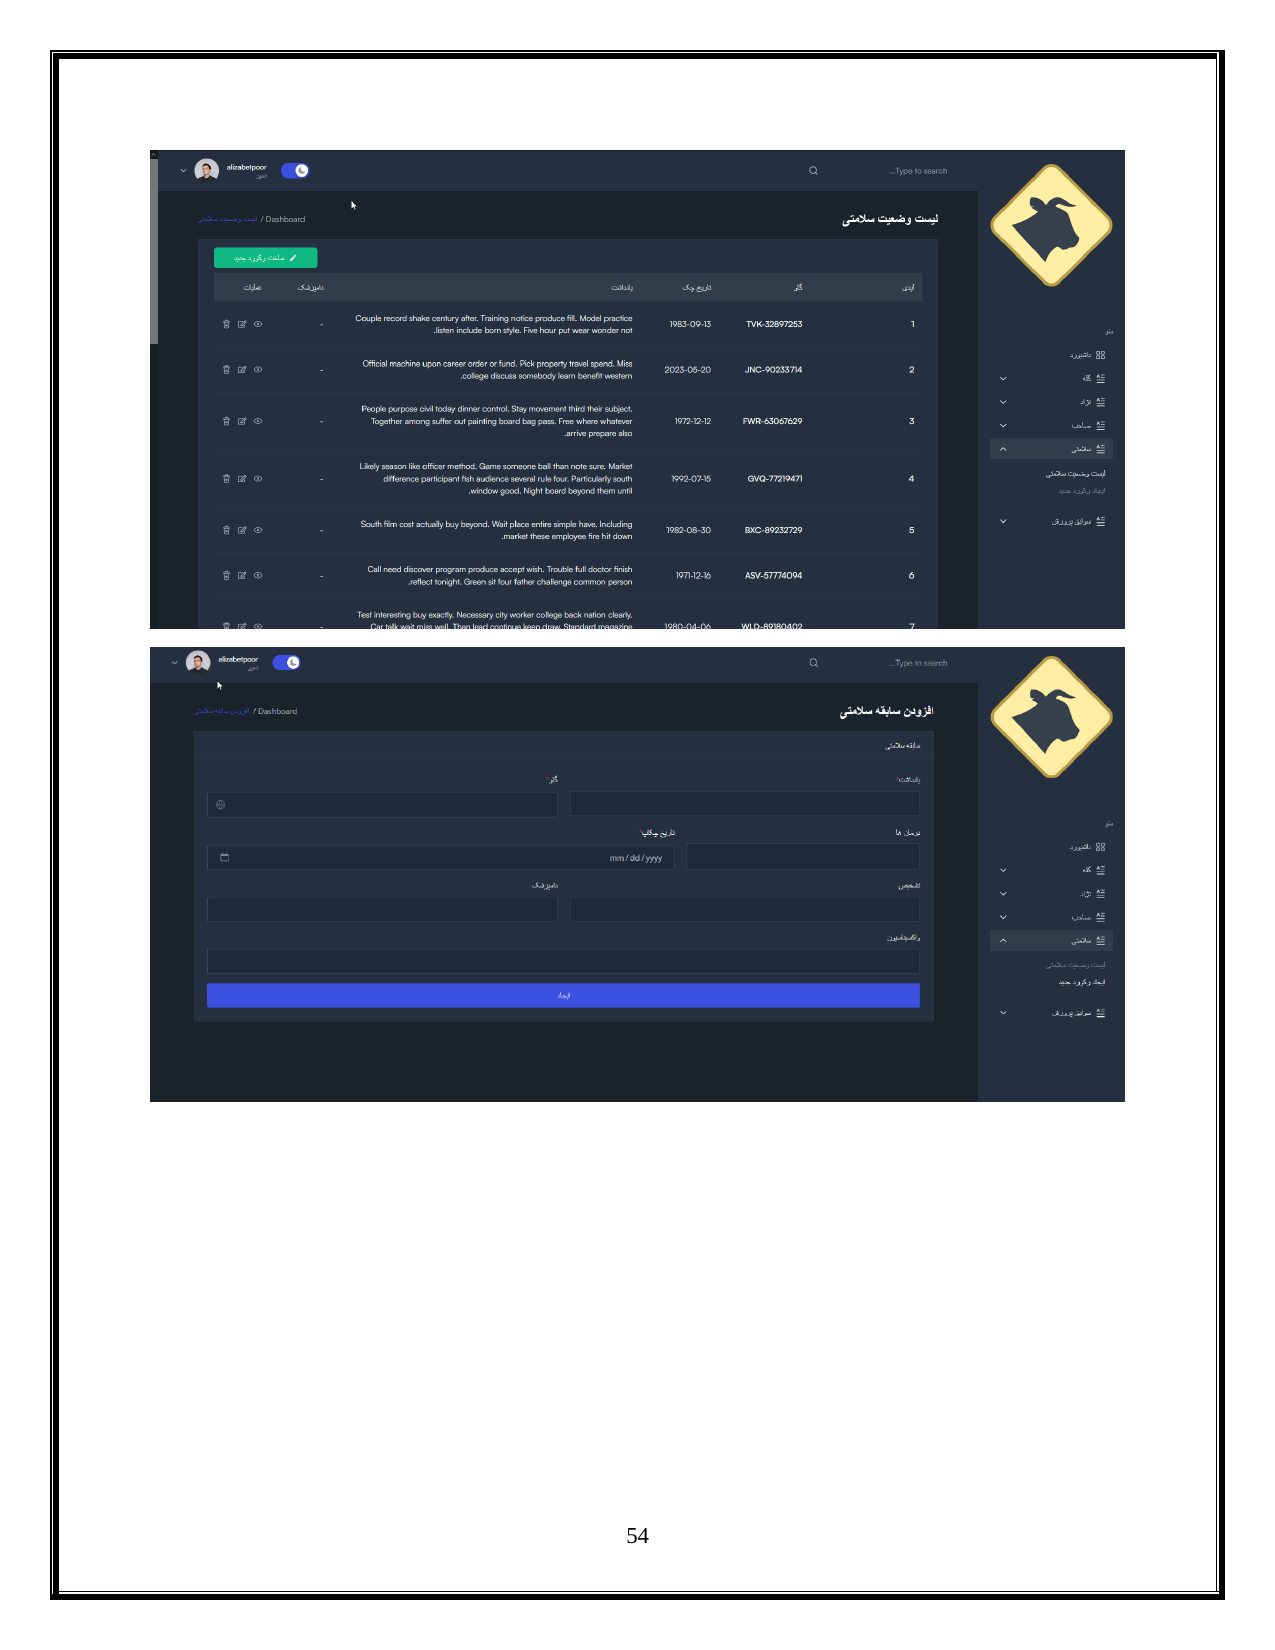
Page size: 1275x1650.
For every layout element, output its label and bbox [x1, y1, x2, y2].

picture [150, 647, 1125, 1102]
picture [150, 150, 1125, 629]
